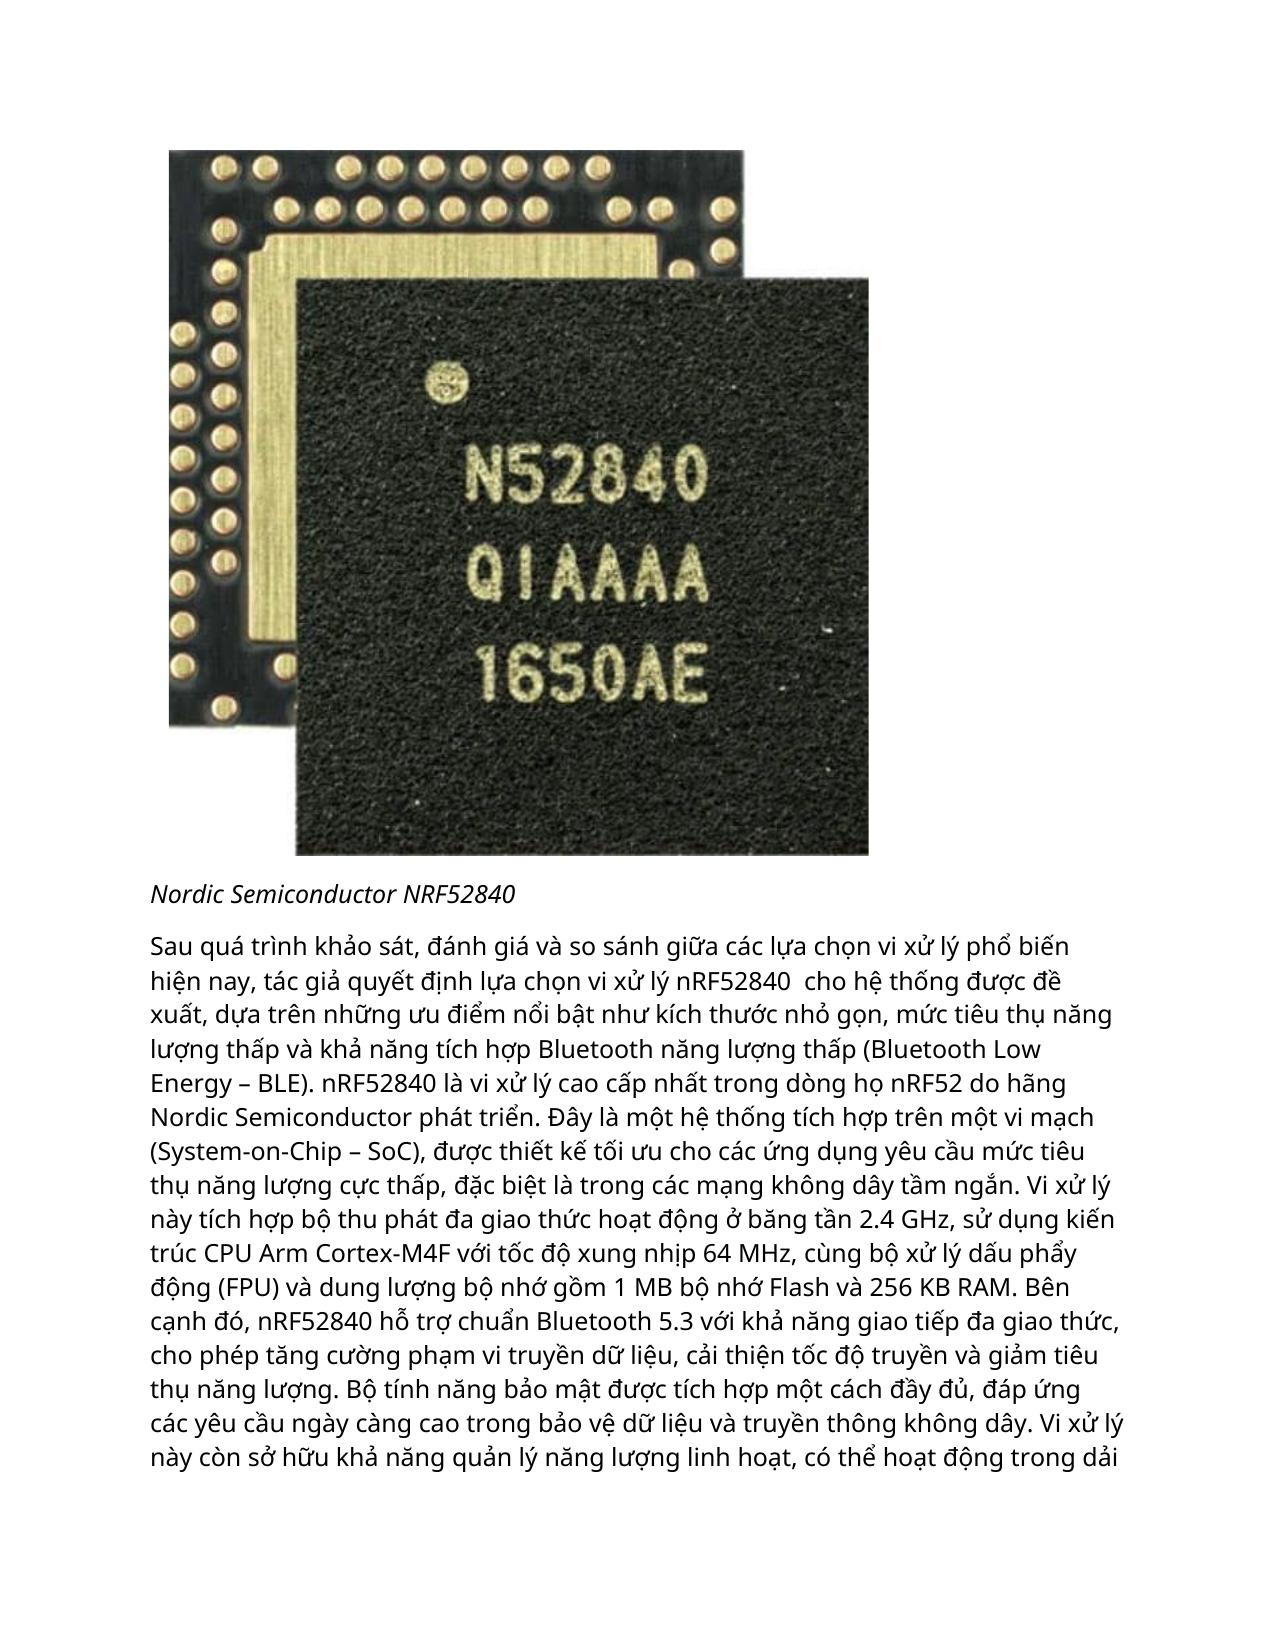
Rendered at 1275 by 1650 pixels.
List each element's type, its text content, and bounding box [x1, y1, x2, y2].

picture [168, 150, 869, 856]
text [150, 929, 1125, 1474]
text Nordic Semiconductor NRF52840 [150, 876, 1125, 910]
